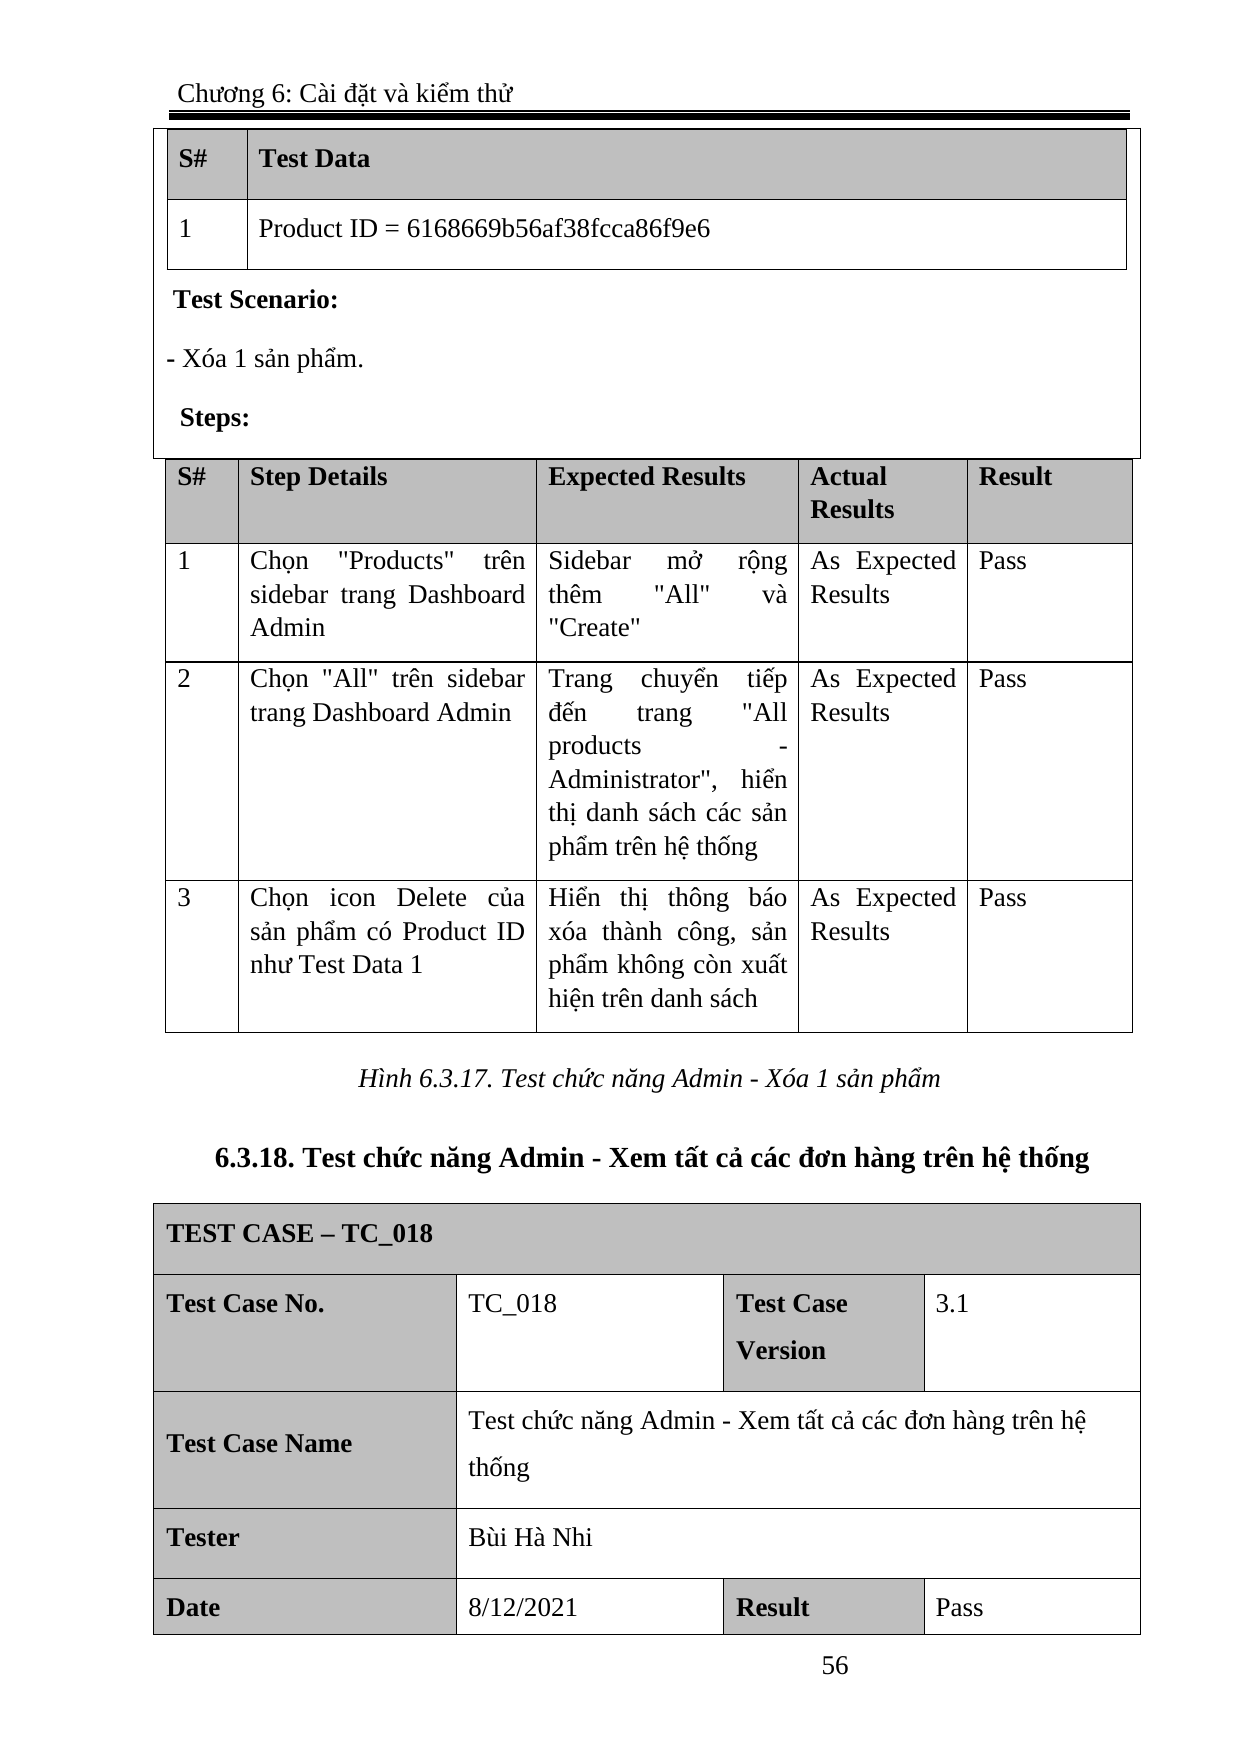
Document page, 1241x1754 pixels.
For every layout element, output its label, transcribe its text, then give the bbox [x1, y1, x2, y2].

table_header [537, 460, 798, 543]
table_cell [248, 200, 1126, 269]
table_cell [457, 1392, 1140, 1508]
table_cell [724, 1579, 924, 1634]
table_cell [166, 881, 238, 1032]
subtitle Hình 6.3.17. Test chức năng Admin - Xóa 1 sản phẩm [177, 1062, 1122, 1093]
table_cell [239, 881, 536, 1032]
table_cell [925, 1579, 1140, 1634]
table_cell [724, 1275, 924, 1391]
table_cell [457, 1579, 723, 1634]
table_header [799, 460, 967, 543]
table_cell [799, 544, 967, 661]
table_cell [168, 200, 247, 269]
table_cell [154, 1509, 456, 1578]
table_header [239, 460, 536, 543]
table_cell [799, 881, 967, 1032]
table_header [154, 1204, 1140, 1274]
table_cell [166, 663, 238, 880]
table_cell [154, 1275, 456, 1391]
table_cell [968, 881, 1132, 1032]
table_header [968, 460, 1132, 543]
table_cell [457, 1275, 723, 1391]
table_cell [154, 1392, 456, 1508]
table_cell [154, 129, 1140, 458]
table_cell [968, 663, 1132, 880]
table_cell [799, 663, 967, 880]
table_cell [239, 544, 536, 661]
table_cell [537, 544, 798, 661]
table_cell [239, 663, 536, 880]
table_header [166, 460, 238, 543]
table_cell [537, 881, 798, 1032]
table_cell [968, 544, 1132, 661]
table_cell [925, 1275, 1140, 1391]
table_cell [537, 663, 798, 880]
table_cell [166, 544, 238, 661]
subtitle 6.3.18. Test chức năng Admin - Xem tất cả các đơn hàng trên hệ thống [177, 1141, 1122, 1174]
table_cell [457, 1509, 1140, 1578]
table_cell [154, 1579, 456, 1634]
